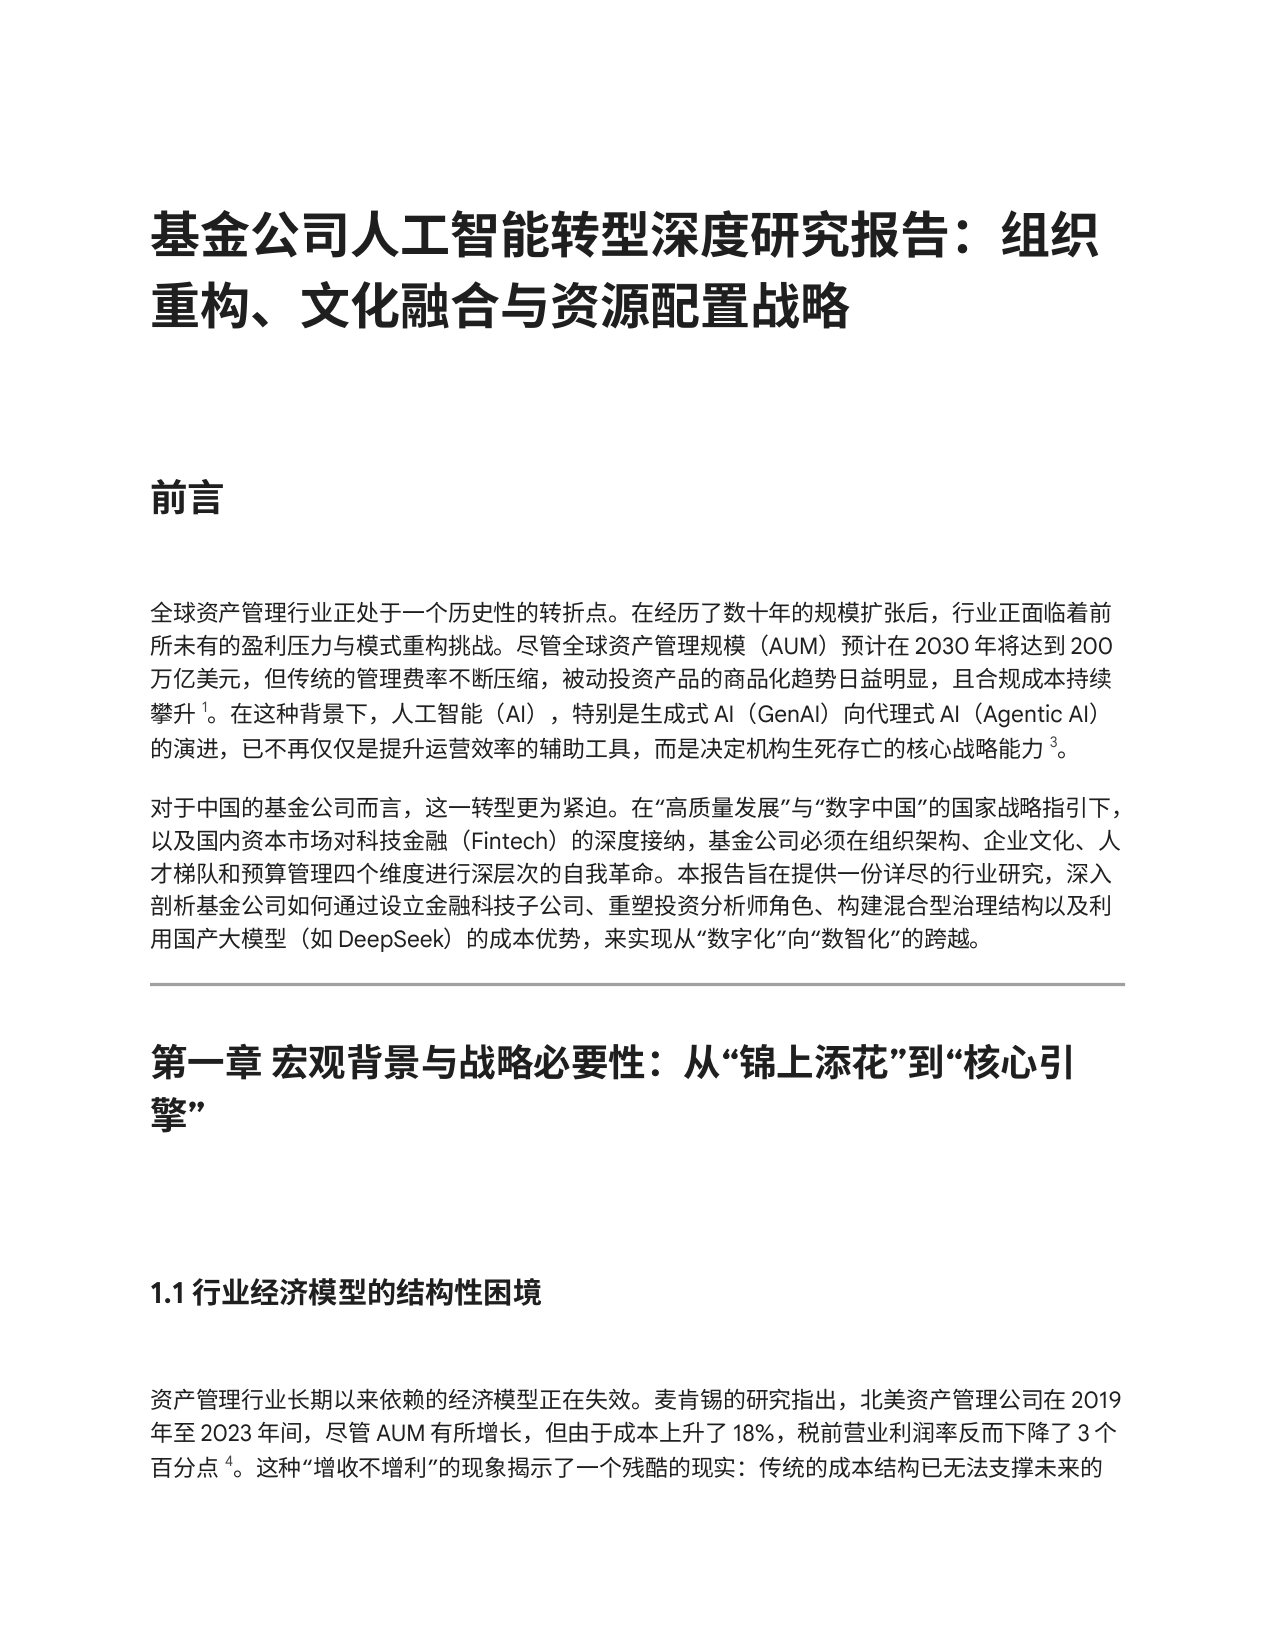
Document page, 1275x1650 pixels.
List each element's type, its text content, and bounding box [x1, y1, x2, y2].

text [150, 1387, 1125, 1484]
text 全球资产管理行业正处于一个历史性的转折点。在经历了数十年的规模扩张后，行业正面临着前所未有的盈利压力与模式重构挑战。尽管全球资产管理规模（AUM）预计在2030年将达到200万亿美元，但传统的管理费率不断压缩，被动投资产品的商品化趋势日益明显，且合规成本持续攀升 1。在这种背景下，人工智能（AI），特别是生成式AI（GenAI）向代理式AI（Agentic AI）的演进，已不再仅仅是提升运营效率的辅助工具，而是决定机构生死存亡的核心战略能力 3。 [150, 599, 1125, 765]
text 对于中国的基金公司而言，这一转型更为紧迫。在“高质量发展”与“数字中国”的国家战略指引下，以及国内资本市场对科技金融（Fintech）的深度接纳，基金公司必须在组织架构、企业文化、人才梯队和预算管理四个维度进行深层次的自我革命。本报告旨在提供一份详尽的行业研究，深入剖析基金公司如何通过设立金融科技子公司、重塑投资分析师角色、构建混合型治理结构以及利用国产大模型（如DeepSeek）的成本优势，来实现从“数字化”向“数智化”的跨越。 [150, 794, 1125, 954]
subtitle 前言 [150, 476, 1125, 523]
subtitle 基金公司人工智能转型深度研究报告：组织重构、文化融合与资源配置战略 [150, 205, 1125, 339]
subtitle 1.1 行业经济模型的结构性困境 [150, 1275, 1125, 1311]
subtitle 第一章 宏观背景与战略必要性：从“锦上添花”到“核心引擎” [150, 1040, 1125, 1140]
